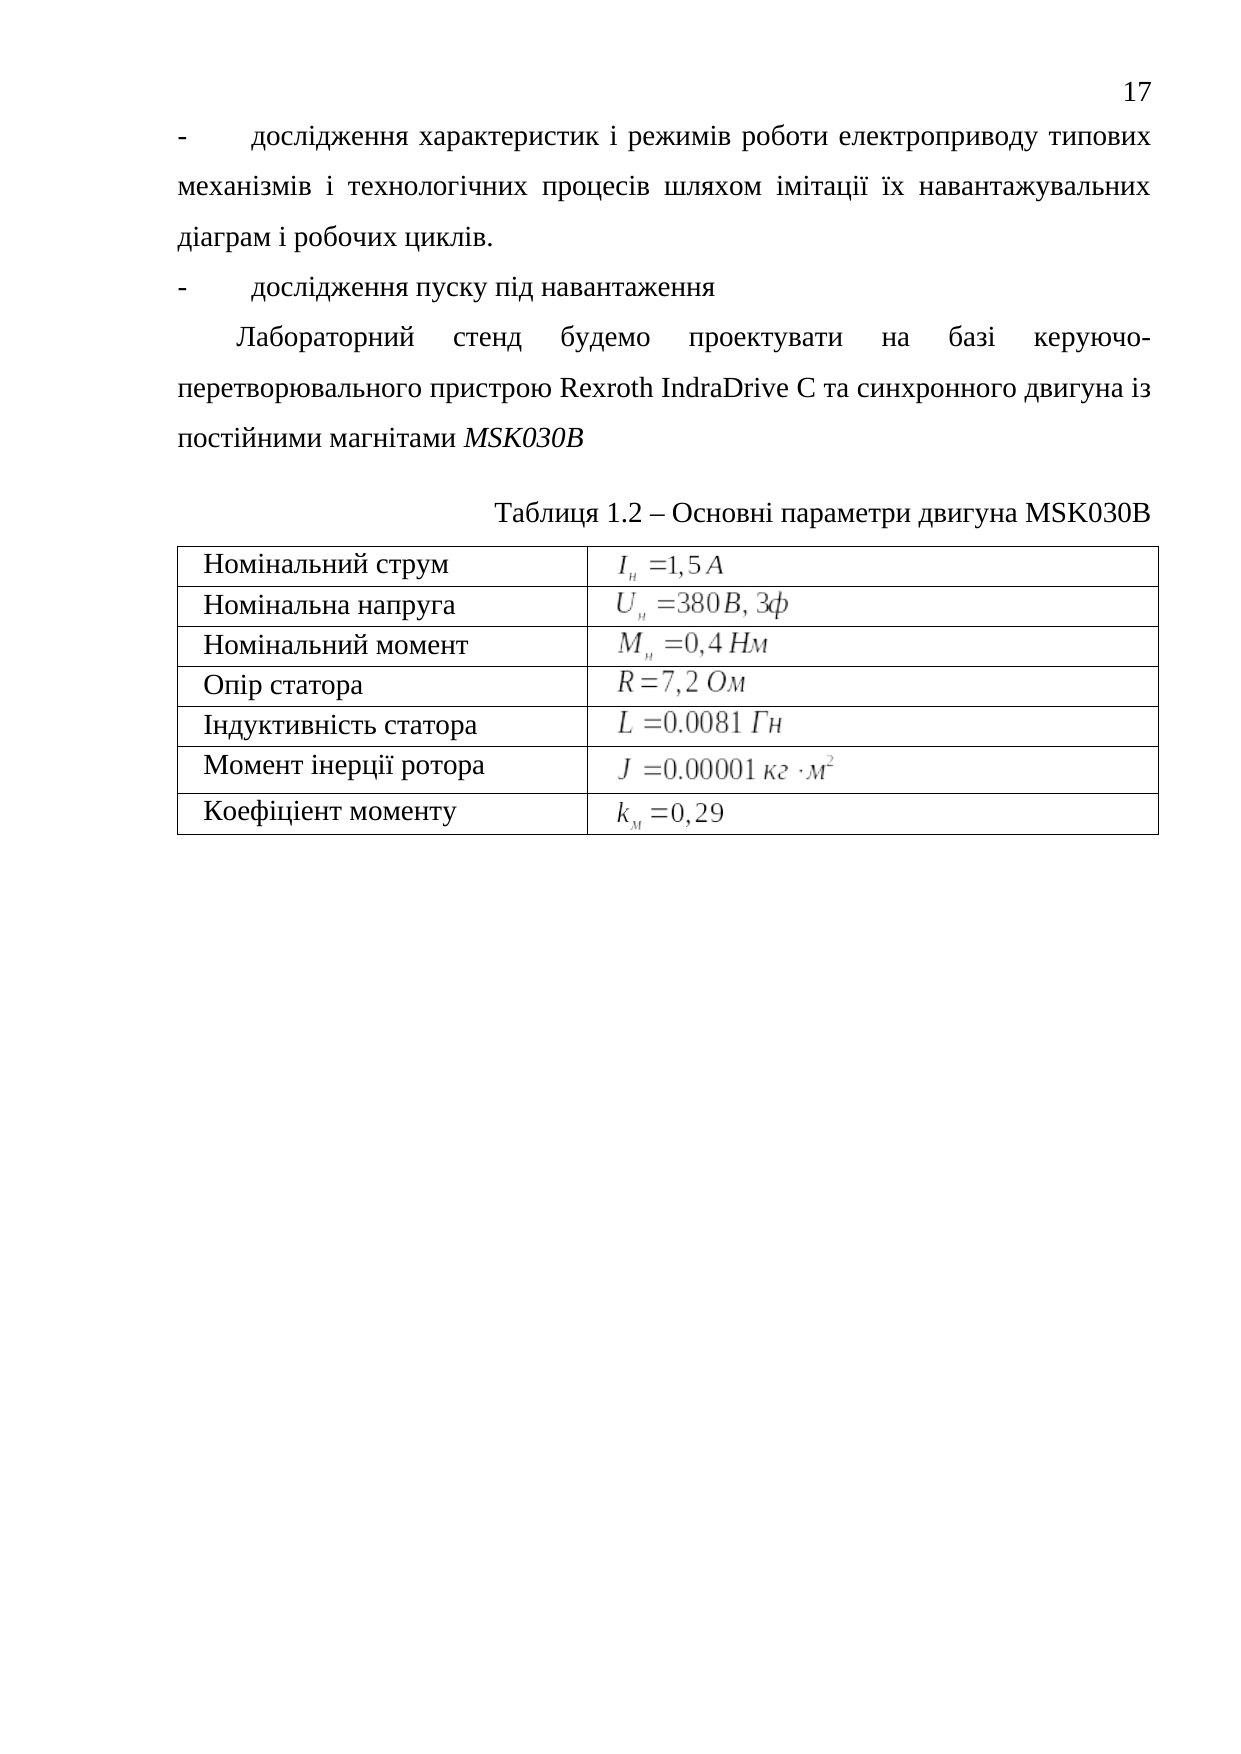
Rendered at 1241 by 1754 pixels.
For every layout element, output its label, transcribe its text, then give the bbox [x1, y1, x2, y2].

table_cell Номінальний момент [178, 627, 587, 666]
table_cell Номінальна напруга [178, 587, 587, 626]
table_header Номінальний струм [178, 547, 587, 586]
list дослідження пуску під навантаження [177, 269, 1152, 303]
table_cell [588, 587, 1158, 626]
table_cell [588, 747, 1158, 792]
list дослідження характеристик і режимів роботи електроприводу типових механізмів і технологічних процесів шляхом імітації їх навантажувальних діаграм і робочих циклів. [177, 118, 1152, 252]
table_cell [588, 627, 1158, 666]
text Таблиця 1.2 – Основні параметри двигуна MSK030В [177, 495, 1152, 529]
table_cell Індуктивність статора [178, 707, 587, 746]
table_cell Опір статора [178, 667, 587, 706]
text Лабораторний стенд будемо проектувати на базі керуючо-перетворювального пристрою Rexroth IndraDrive C та синхронного двигуна із постійними магнітами MSK030В [177, 319, 1152, 453]
table_cell Момент інерції ротора [178, 747, 587, 792]
table_cell [588, 794, 1158, 834]
table_cell [588, 707, 1158, 746]
table_cell [588, 667, 1158, 706]
table_header [588, 547, 1158, 586]
table_cell Коефіціент моменту [178, 794, 587, 834]
